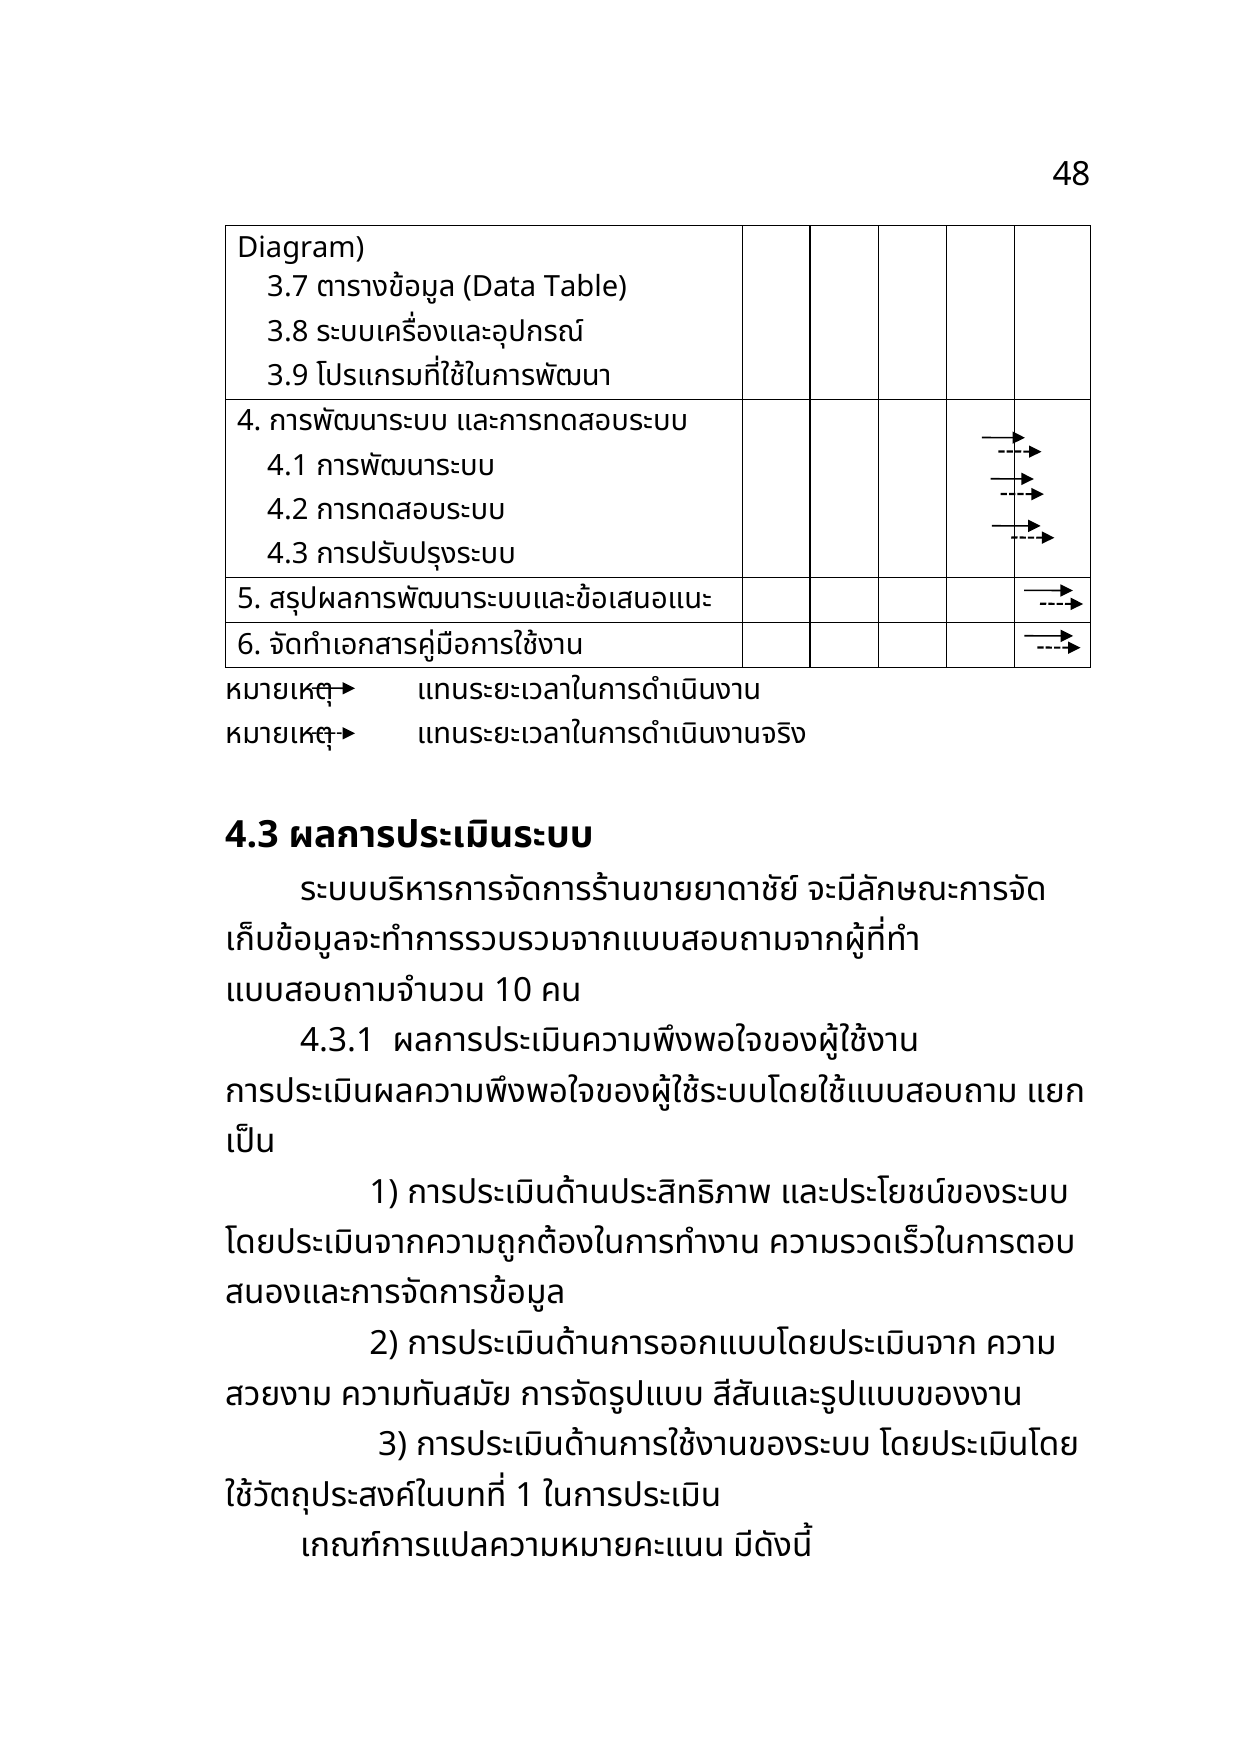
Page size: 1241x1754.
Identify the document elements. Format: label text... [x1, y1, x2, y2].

table_cell [811, 400, 878, 577]
text หมายเหตุ แทนระยะเวลาในการดำเนินงานจริง [225, 712, 1090, 756]
text การประเมินผลความพึงพอใจของผู้ใช้ระบบโดยใช้แบบสอบถาม แยกเป็น [225, 1067, 1090, 1167]
table_cell [879, 578, 946, 622]
text 4.3.1 ผลการประเมินความพึงพอใจของผู้ใช้งาน [225, 1016, 1090, 1067]
table_cell [743, 226, 809, 398]
table_cell [811, 623, 878, 667]
table_cell 4. การพัฒนาระบบ และการทดสอบระบบ 4.1 การพัฒนาระบบ 4.2 การทดสอบระบบ 4.3 การปรับปรุงระบบ [226, 400, 742, 577]
table_cell 6. จัดทำเอกสารคู่มือการใช้งาน [226, 623, 742, 667]
text หมายเหตุ แทนระยะเวลาในการดำเนินงาน [225, 668, 1090, 712]
text 3) การประเมินด้านการใช้งานของระบบ โดยประเมินโดยใช้วัตถุประสงค์ในบทที่ 1 ในการประเมิน [225, 1420, 1090, 1521]
table_cell [947, 400, 1014, 577]
subtitle 4.3 ผลการประเมินระบบ [225, 807, 1090, 864]
table_cell [1015, 623, 1090, 667]
table_cell [947, 578, 1014, 622]
text เกณฑ์การแปลความหมายคะแนน มีดังนี้ [225, 1521, 1090, 1572]
table_cell [811, 226, 878, 398]
table_cell [743, 578, 809, 622]
table_cell [879, 226, 946, 398]
table_cell [947, 226, 1014, 398]
text ระบบบริหารการจัดการร้านขายยาดาชัย์ จะมีลักษณะการจัดเก็บข้อมูลจะทำการรวบรวมจากแบบสอบถามจากผู้ที่ทำแบบสอบถามจำนวน 10 คน [225, 864, 1090, 1016]
table_cell [1015, 226, 1090, 398]
table_cell [879, 400, 946, 577]
table_cell [947, 623, 1014, 667]
text 2) การประเมินด้านการออกแบบโดยประเมินจาก ความสวยงาม ความทันสมัย การจัดรูปแบบ สีสันและรูปแบบของงาน [225, 1319, 1090, 1420]
table_cell [743, 623, 809, 667]
text 1) การประเมินด้านประสิทธิภาพ และประโยชน์ของระบบโดยประเมินจากความถูกต้องในการทำงาน ความรวดเร็วในการตอบสนองและการจัดการข้อมูล [225, 1167, 1090, 1319]
table_cell [811, 578, 878, 622]
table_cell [226, 226, 742, 398]
table_cell [879, 623, 946, 667]
table_cell 5. สรุปผลการพัฒนาระบบและข้อเสนอแนะ [226, 578, 742, 622]
table_cell [1015, 400, 1090, 577]
table_cell [1015, 578, 1090, 622]
table_cell [743, 400, 809, 577]
